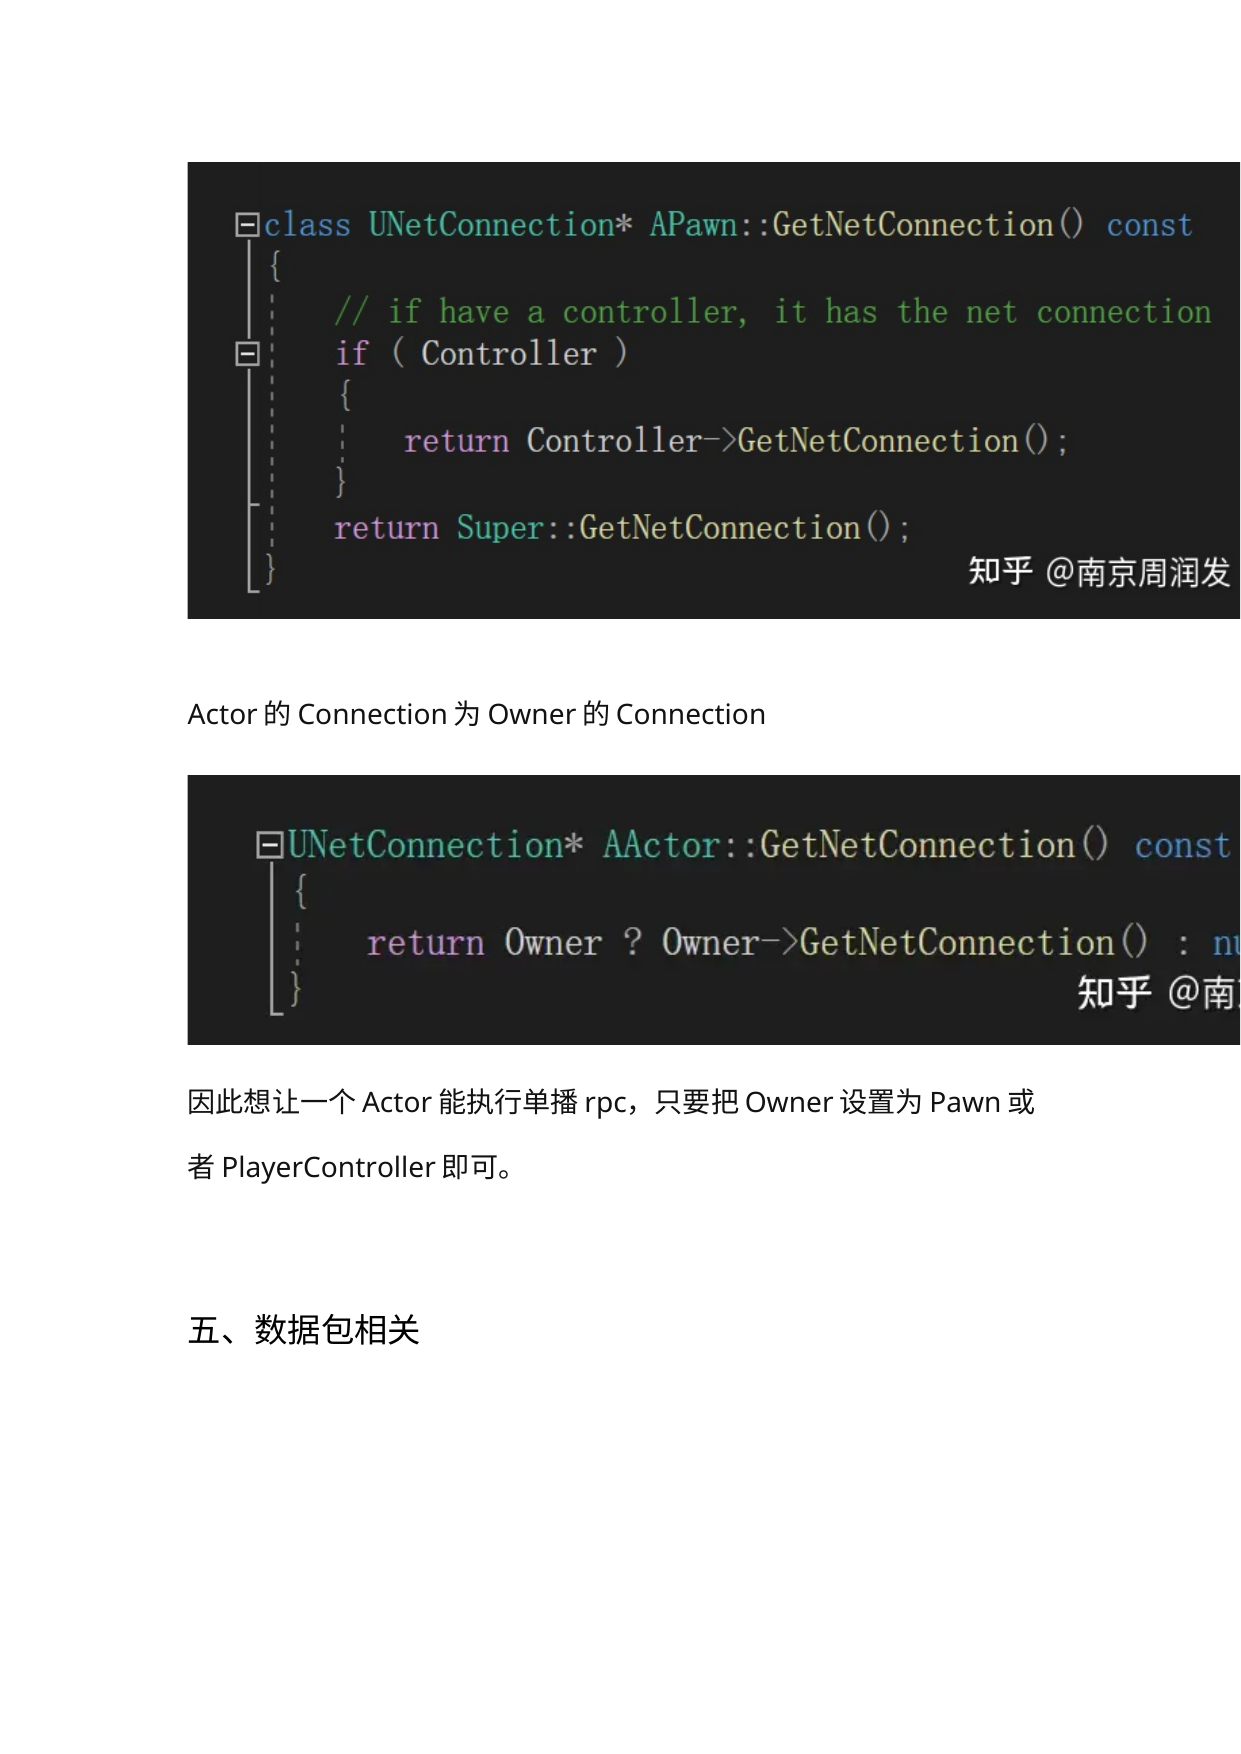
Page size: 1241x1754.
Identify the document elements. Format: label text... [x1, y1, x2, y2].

picture [187, 162, 1241, 619]
text 因此想让一个Actor能执行单播rpc，只要把Owner设置为Pawn或者PlayerController即可。 [187, 1068, 1053, 1198]
text Actor的Connection为Owner的Connection [187, 680, 1053, 745]
picture [187, 775, 1241, 1045]
text 五、数据包相关 [187, 1296, 1053, 1361]
